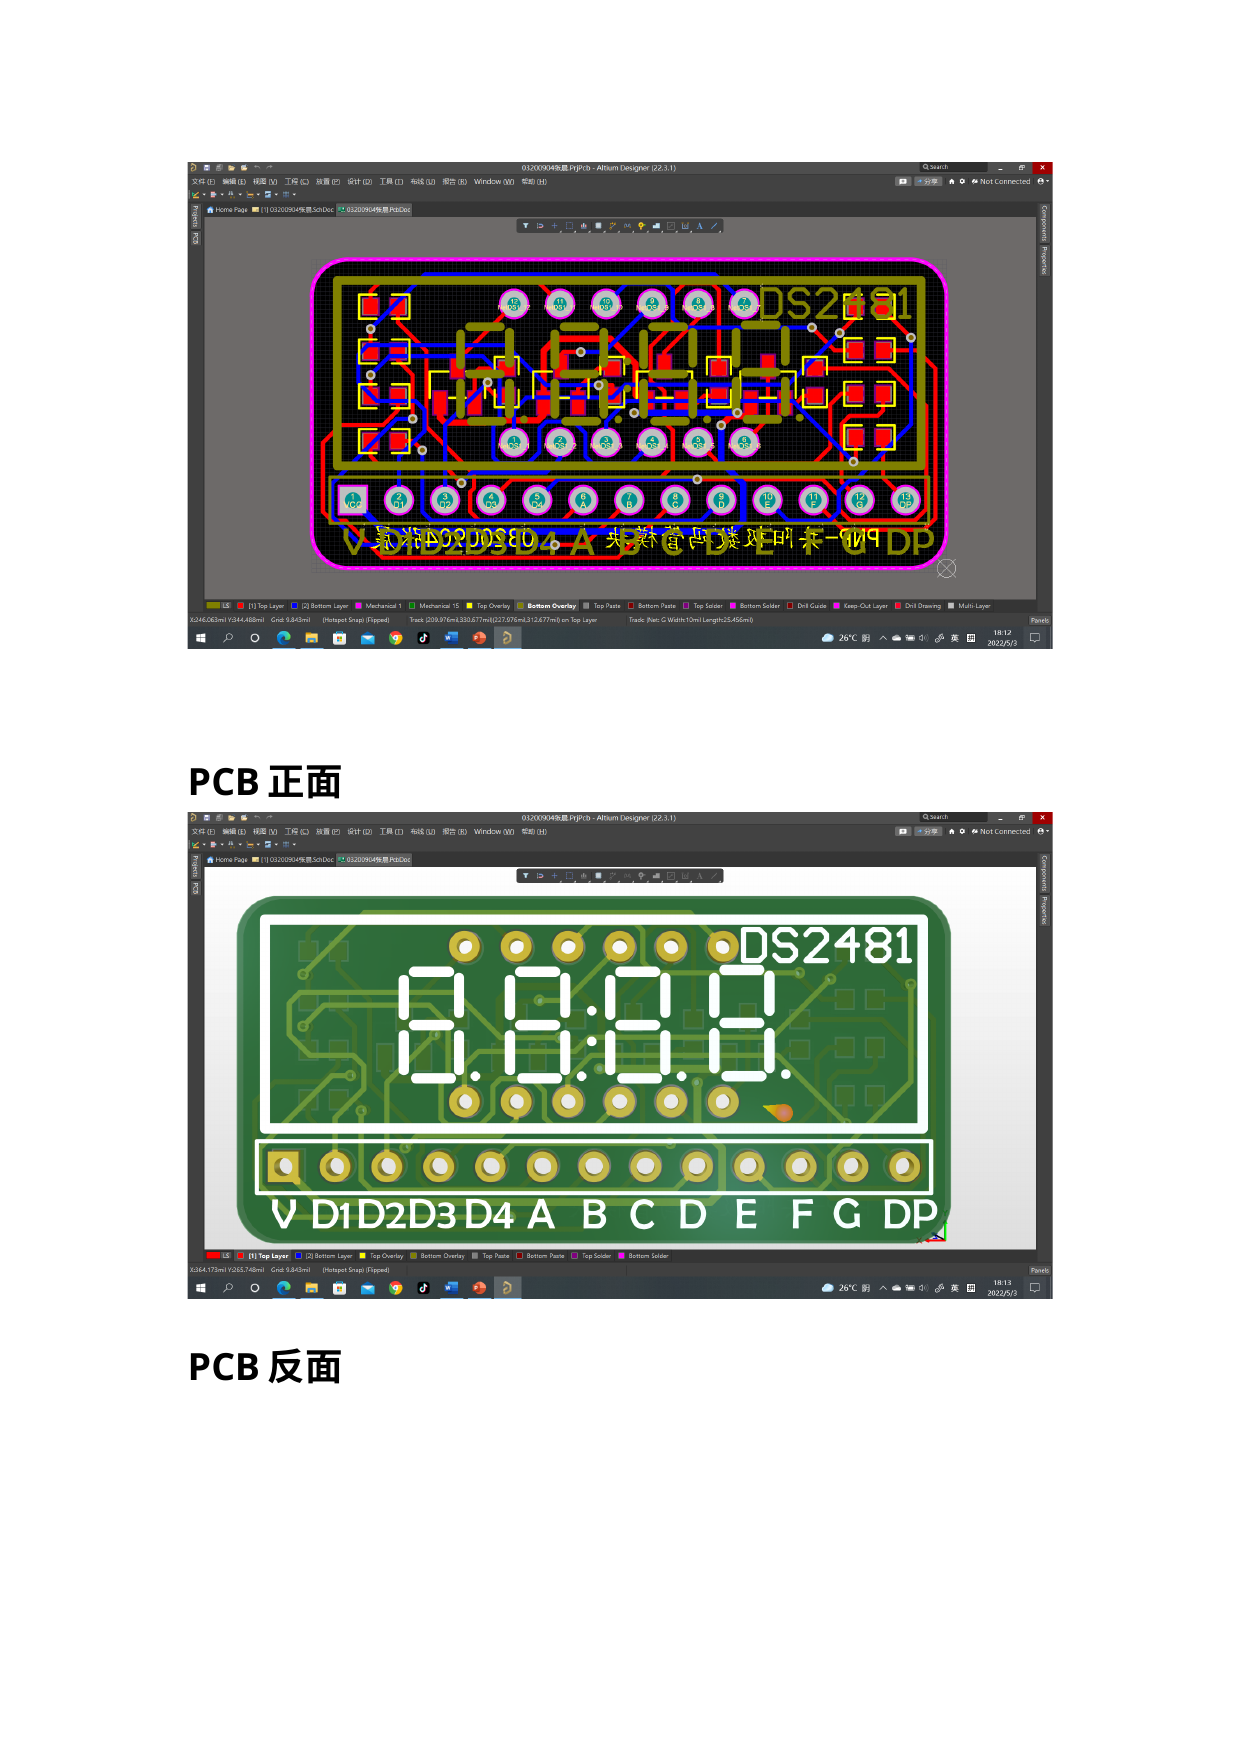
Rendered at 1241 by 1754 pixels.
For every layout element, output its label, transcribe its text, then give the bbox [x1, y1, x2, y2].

text PCB正面 [187, 747, 1053, 812]
picture [187, 162, 1053, 649]
text PCB反面 [187, 1332, 1053, 1397]
picture [187, 812, 1053, 1299]
